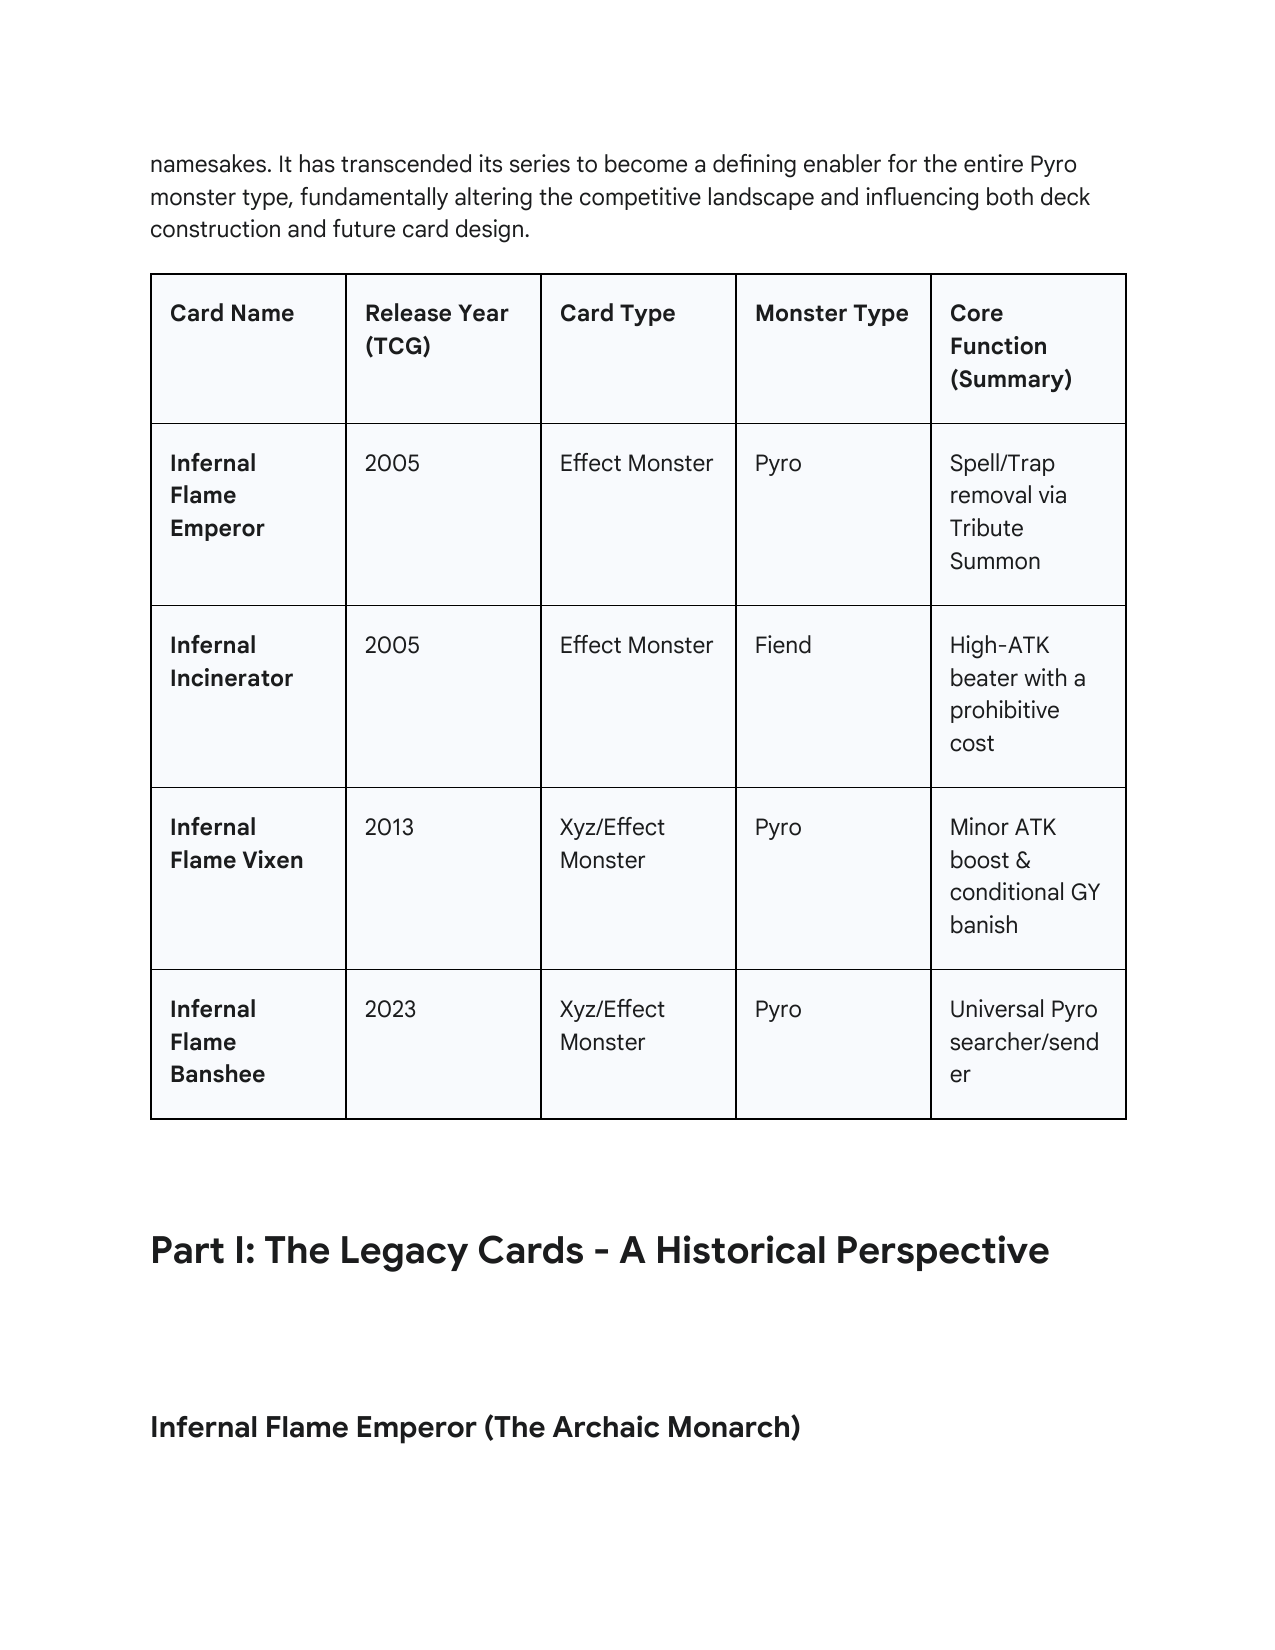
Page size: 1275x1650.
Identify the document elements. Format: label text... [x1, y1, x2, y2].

table_cell High-ATK beater with a prohibitive cost [932, 606, 1125, 787]
table_cell Effect Monster [542, 606, 735, 787]
table_header Card Type [542, 275, 735, 422]
table_cell Fiend [737, 606, 930, 787]
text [150, 150, 1125, 244]
table_cell Pyro [737, 424, 930, 604]
table_cell Xyz/Effect Monster [542, 788, 735, 969]
subtitle Part I: The Legacy Cards - A Historical Perspective [150, 1227, 1125, 1274]
table_header Release Year (TCG) [347, 275, 540, 422]
table_cell Effect Monster [542, 424, 735, 604]
table_cell Xyz/Effect Monster [542, 970, 735, 1118]
table_cell 2005 [347, 606, 540, 787]
table_header Card Name [152, 275, 345, 422]
table_header Monster Type [737, 275, 930, 422]
table_cell Infernal Flame Vixen [152, 788, 345, 969]
table_cell Infernal Incinerator [152, 606, 345, 787]
table_cell 2023 [347, 970, 540, 1118]
table_cell 2005 [347, 424, 540, 604]
subtitle Infernal Flame Emperor (The Archaic Monarch) [150, 1409, 1125, 1445]
table_cell Minor ATK boost & conditional GY banish [932, 788, 1125, 969]
table_cell Spell/Trap removal via Tribute Summon [932, 424, 1125, 604]
table_cell Pyro [737, 970, 930, 1118]
table_cell Infernal Flame Emperor [152, 424, 345, 604]
table_cell Infernal Flame Banshee [152, 970, 345, 1118]
table_cell Universal Pyro searcher/sender [932, 970, 1125, 1118]
table_cell Pyro [737, 788, 930, 969]
table_cell 2013 [347, 788, 540, 969]
table_header Core Function (Summary) [932, 275, 1125, 422]
